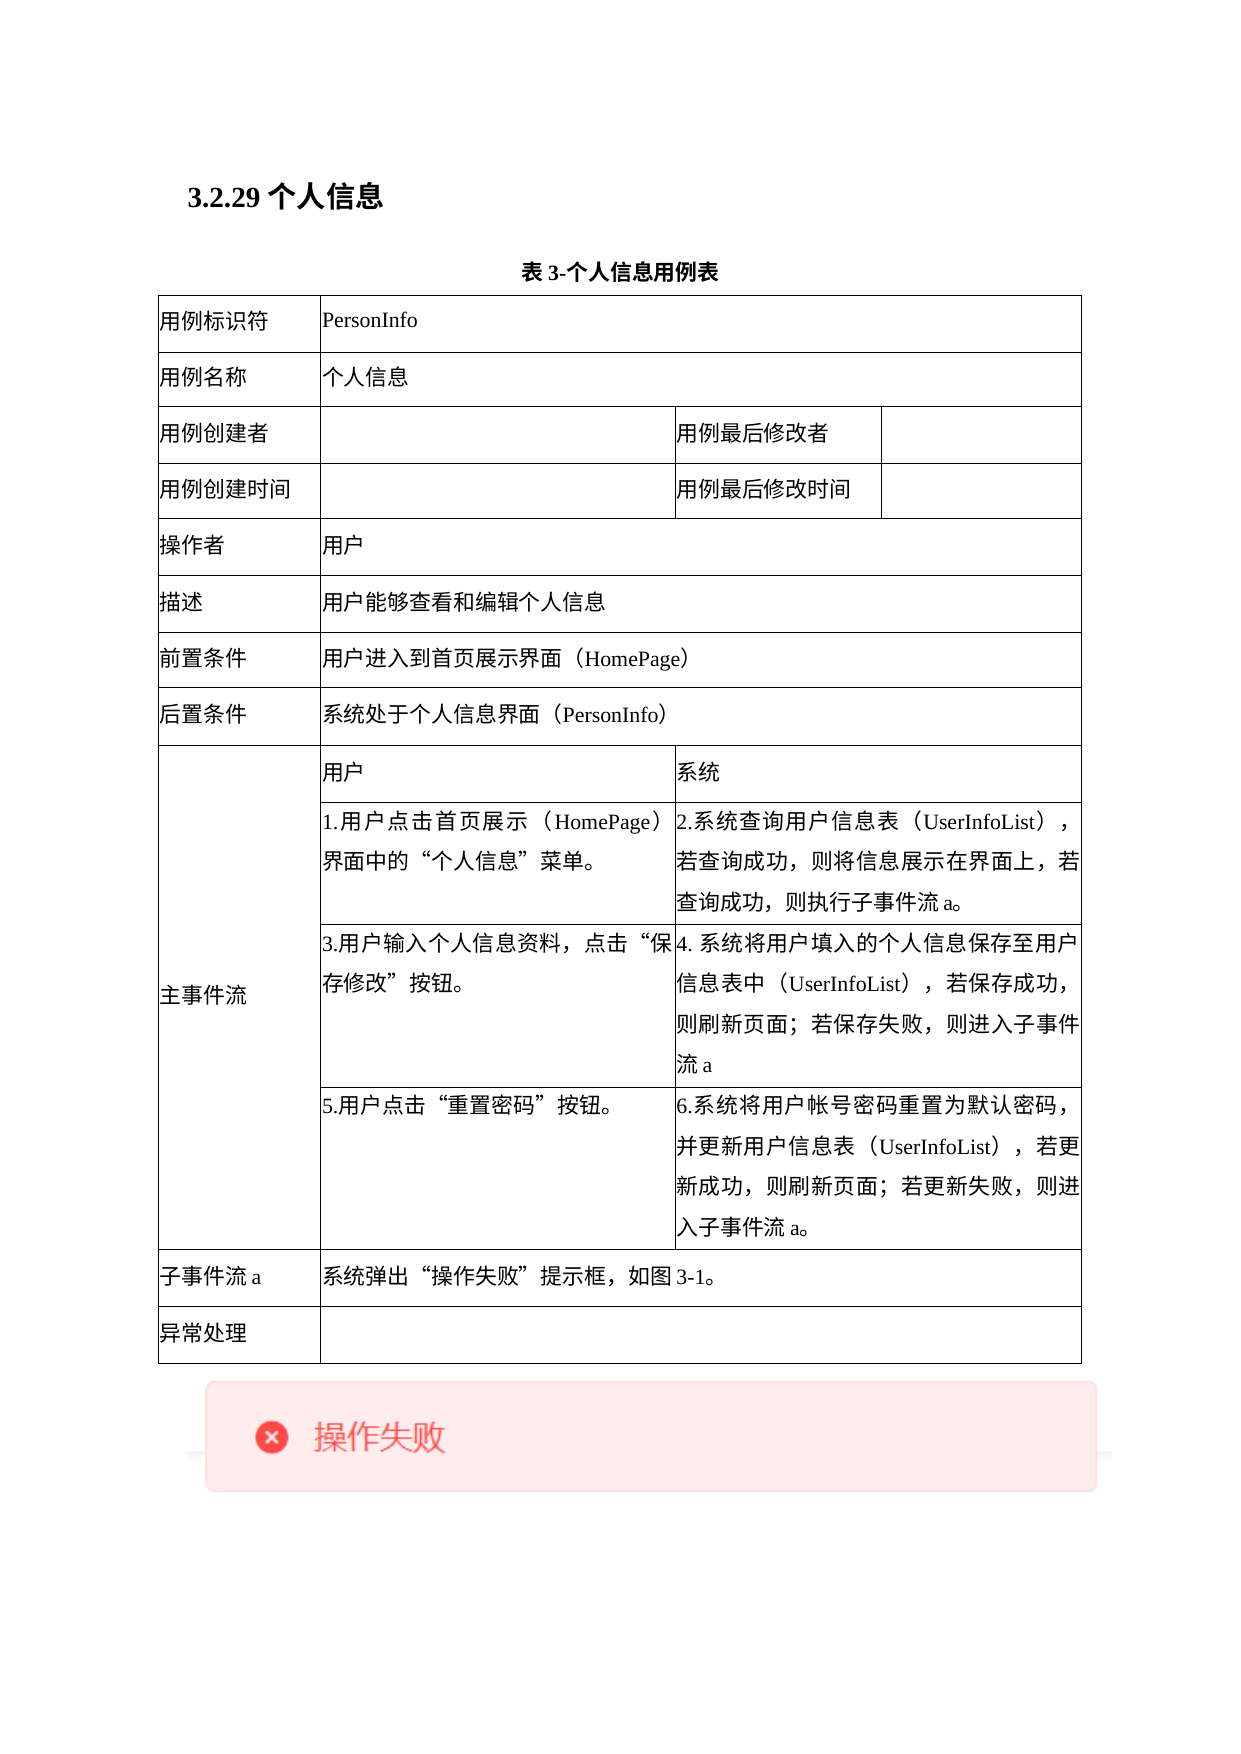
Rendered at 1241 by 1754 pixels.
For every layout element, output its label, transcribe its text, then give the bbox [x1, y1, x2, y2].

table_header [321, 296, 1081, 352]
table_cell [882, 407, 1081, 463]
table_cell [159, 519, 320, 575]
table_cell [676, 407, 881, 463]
text 表 3-个人信息用例表 [187, 254, 1053, 287]
picture [187, 1364, 1113, 1508]
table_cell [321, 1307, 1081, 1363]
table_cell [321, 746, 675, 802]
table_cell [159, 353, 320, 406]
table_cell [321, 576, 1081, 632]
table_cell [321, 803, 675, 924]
subtitle 个人信息 [187, 162, 1053, 227]
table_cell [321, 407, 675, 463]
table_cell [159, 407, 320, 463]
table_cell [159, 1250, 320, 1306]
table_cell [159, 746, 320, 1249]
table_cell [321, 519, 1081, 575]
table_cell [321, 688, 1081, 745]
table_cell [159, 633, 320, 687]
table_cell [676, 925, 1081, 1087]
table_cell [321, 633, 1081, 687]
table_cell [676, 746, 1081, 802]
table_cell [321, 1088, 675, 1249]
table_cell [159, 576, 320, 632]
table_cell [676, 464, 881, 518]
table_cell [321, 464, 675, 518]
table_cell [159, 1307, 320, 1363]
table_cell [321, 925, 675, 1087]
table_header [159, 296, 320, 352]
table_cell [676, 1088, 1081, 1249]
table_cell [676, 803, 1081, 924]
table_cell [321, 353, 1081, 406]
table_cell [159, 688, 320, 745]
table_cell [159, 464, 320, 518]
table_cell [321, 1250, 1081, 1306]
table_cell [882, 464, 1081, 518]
